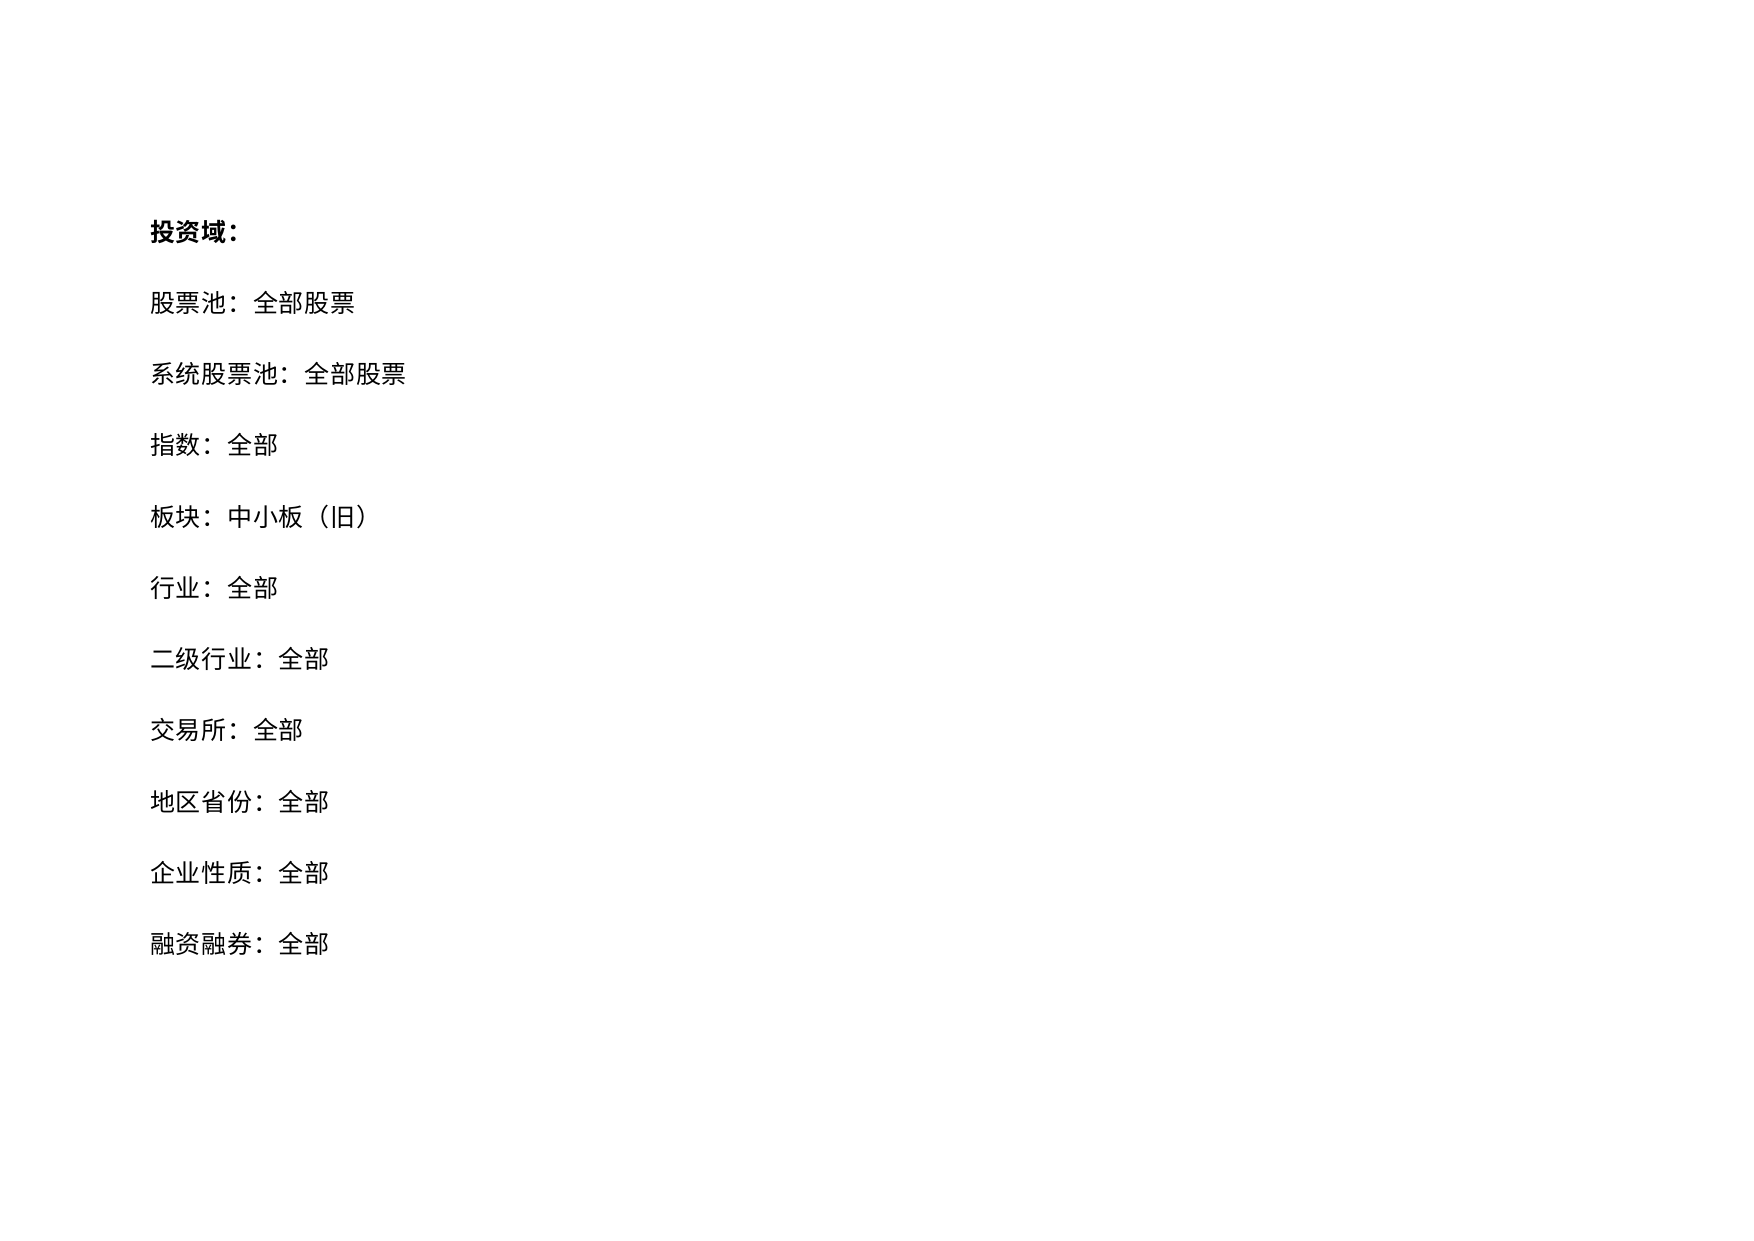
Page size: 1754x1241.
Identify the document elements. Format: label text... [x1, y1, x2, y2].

text 二级行业：全部 [150, 625, 1604, 690]
text 板块：中小板（旧） [150, 483, 1604, 548]
text 投资域： [150, 198, 1604, 263]
text 行业：全部 [150, 554, 1604, 619]
text 股票池：全部股票 [150, 269, 1604, 334]
text 企业性质：全部 [150, 839, 1604, 904]
text 指数：全部 [150, 411, 1604, 476]
text 系统股票池：全部股票 [150, 340, 1604, 405]
text 融资融券：全部 [150, 910, 1604, 975]
text 交易所：全部 [150, 696, 1604, 761]
text 地区省份：全部 [150, 768, 1604, 833]
